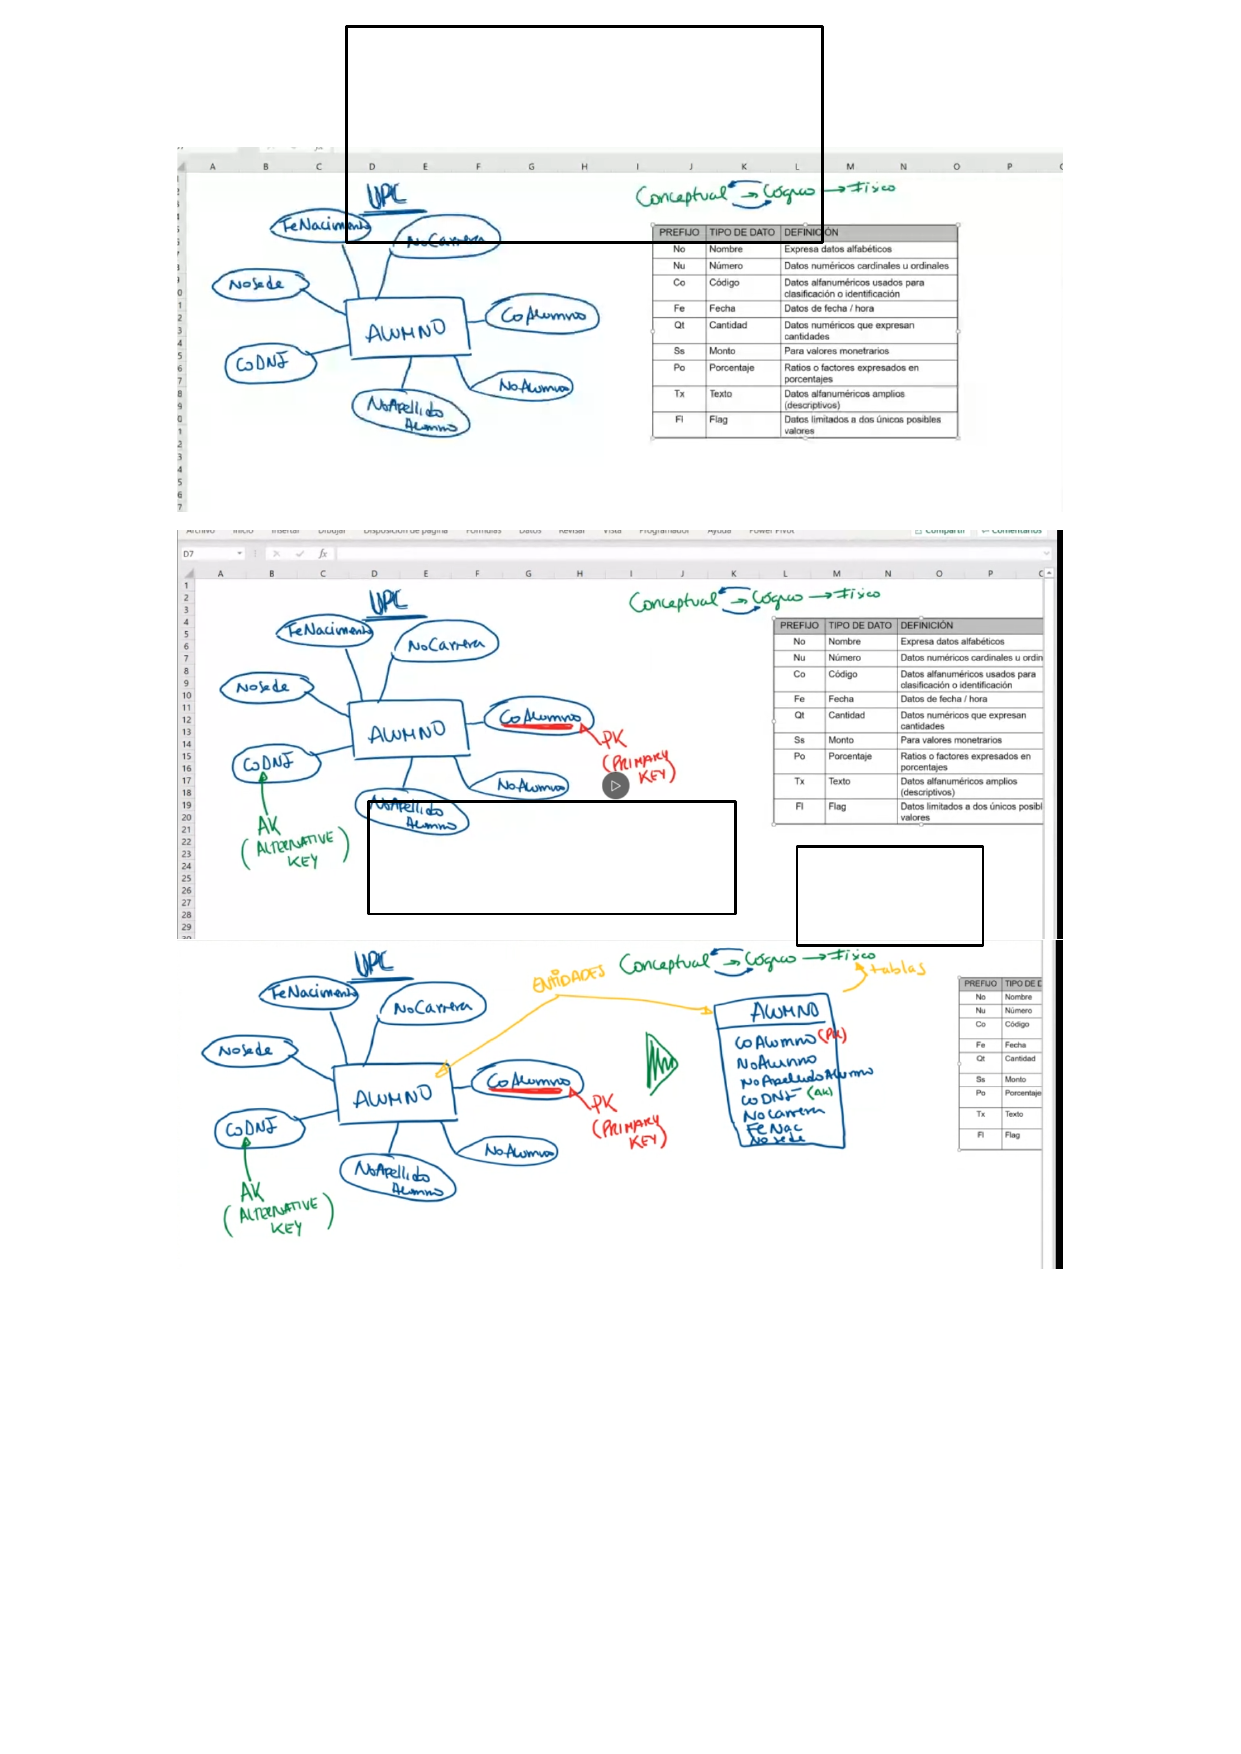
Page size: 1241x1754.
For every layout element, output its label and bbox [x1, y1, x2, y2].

picture [798, 848, 982, 939]
picture [177, 940, 1063, 1269]
picture [177, 147, 1063, 512]
picture [177, 530, 1063, 939]
picture [348, 147, 821, 241]
picture [798, 940, 982, 944]
